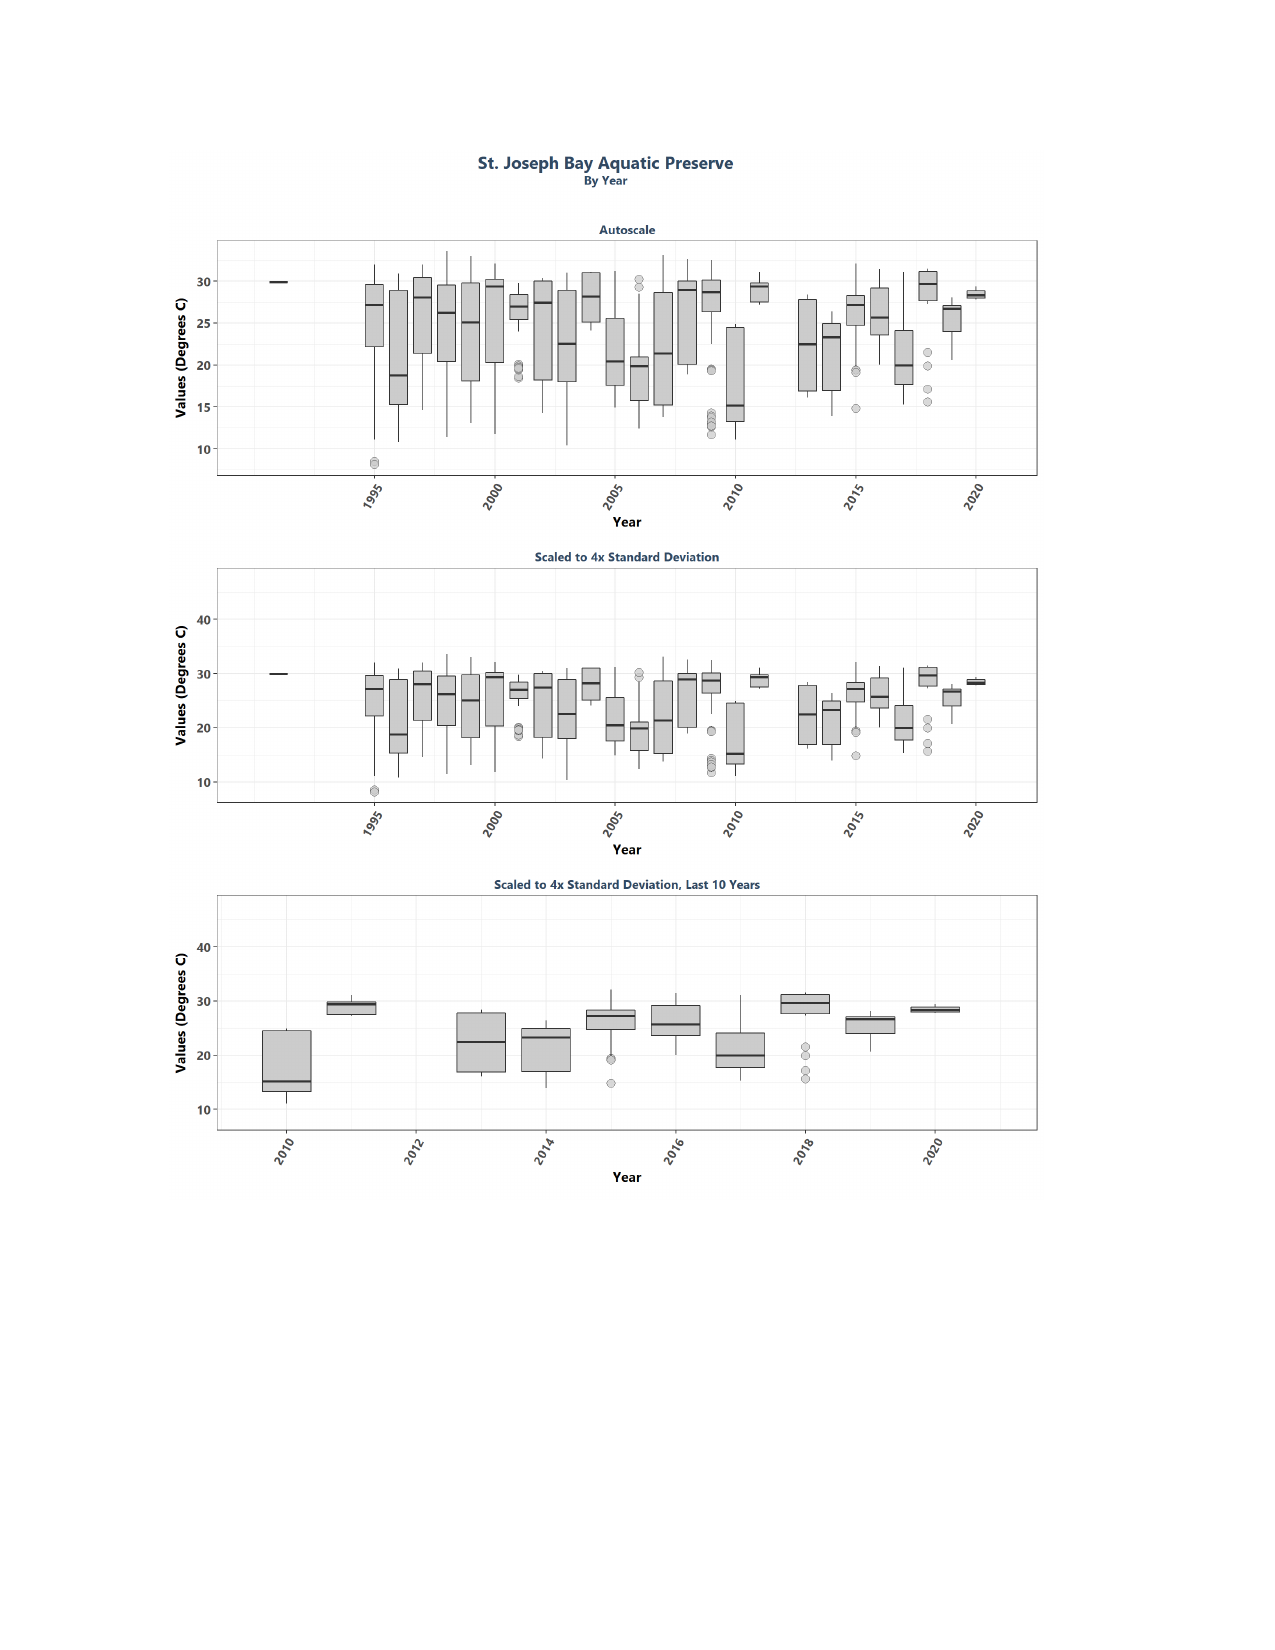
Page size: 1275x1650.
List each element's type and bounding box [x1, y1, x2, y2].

picture [168, 150, 1044, 1200]
